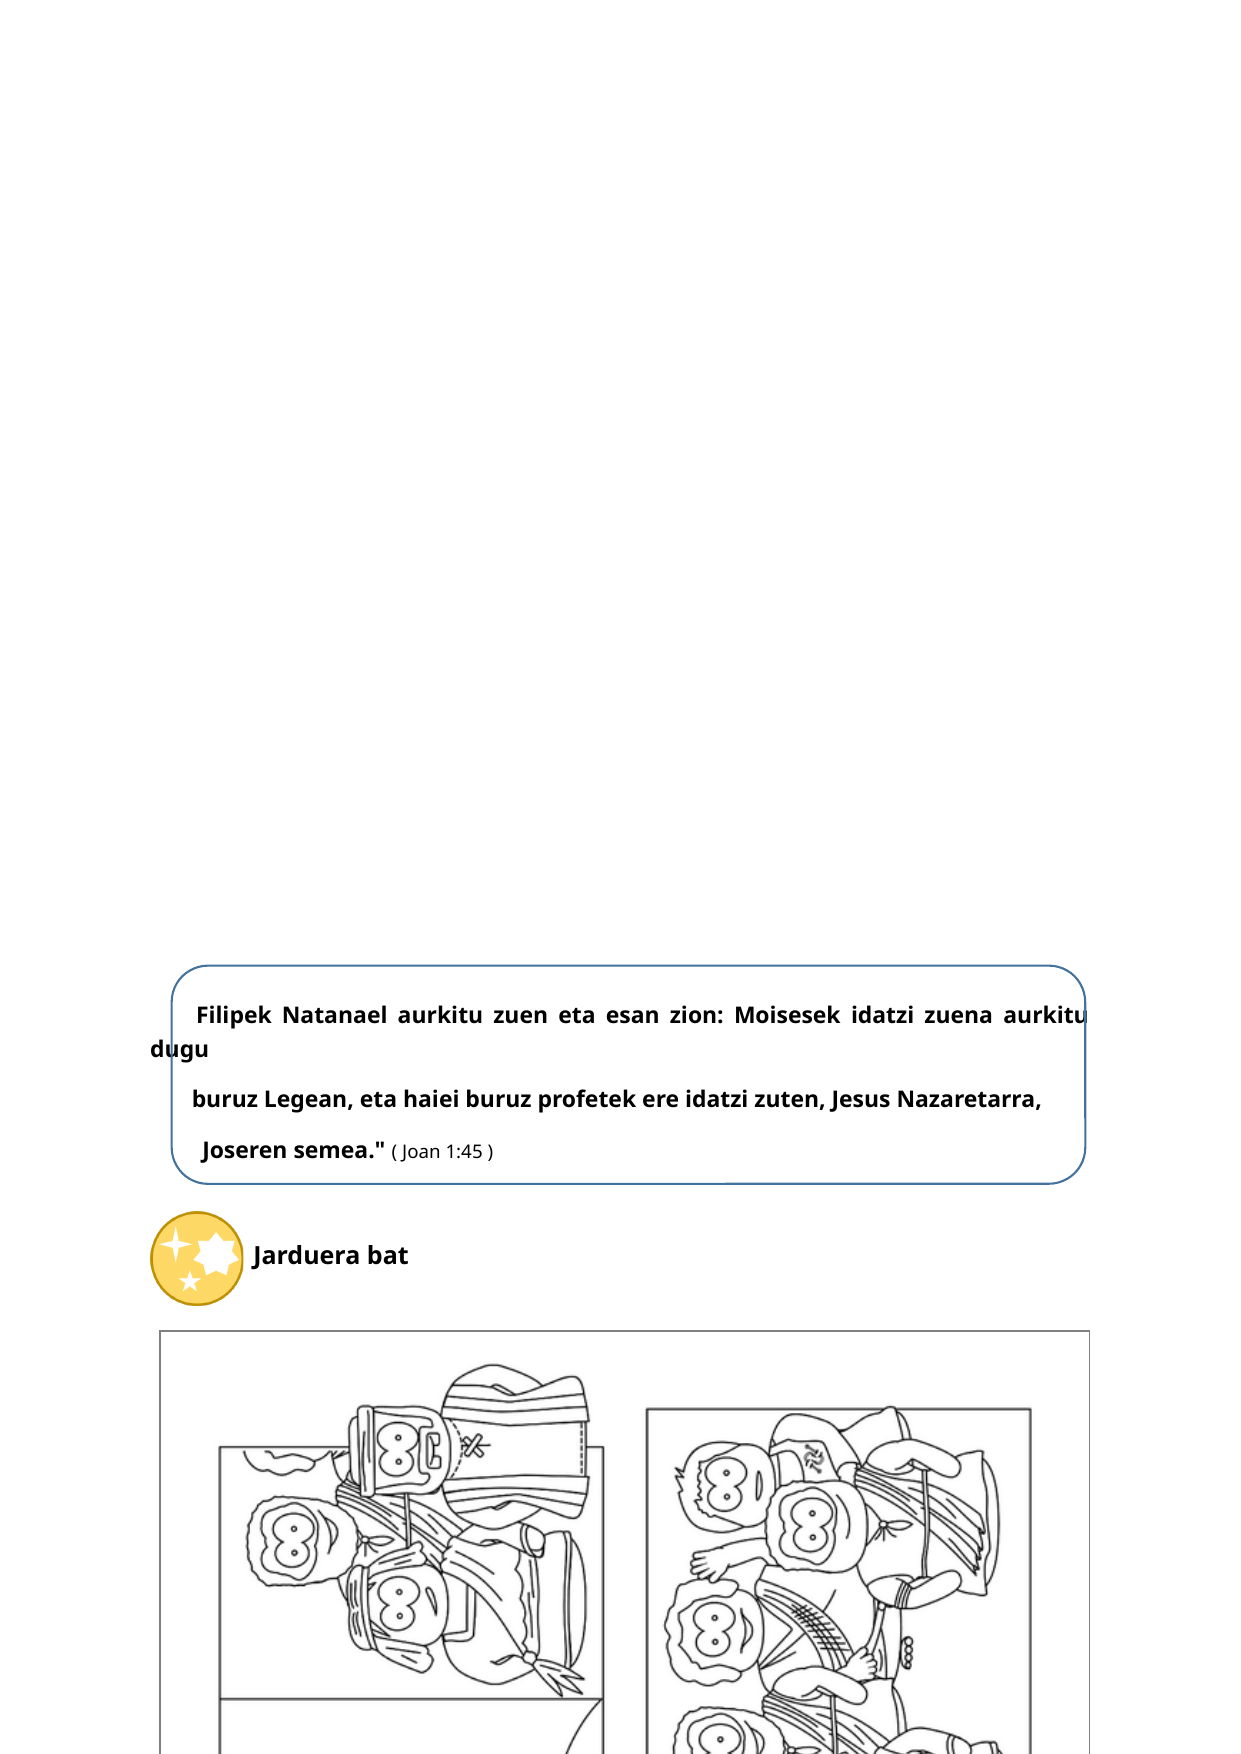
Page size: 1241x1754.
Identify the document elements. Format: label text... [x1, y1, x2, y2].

picture [150, 1211, 244, 1306]
text Joseren semea." ( Joan 1:45 ) [202, 1134, 1084, 1165]
text Jarduera bat [244, 1238, 1090, 1272]
text Filipek Natanael aurkitu zuen eta esan zion: Moisesek idatzi zuena aurkitu dugu [173, 999, 1084, 1064]
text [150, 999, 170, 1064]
picture [161, 1332, 1089, 1754]
text buruz Legean, eta haiei buruz profetek ere idatzi zuten, Jesus Nazaretarra, [192, 1083, 1084, 1115]
